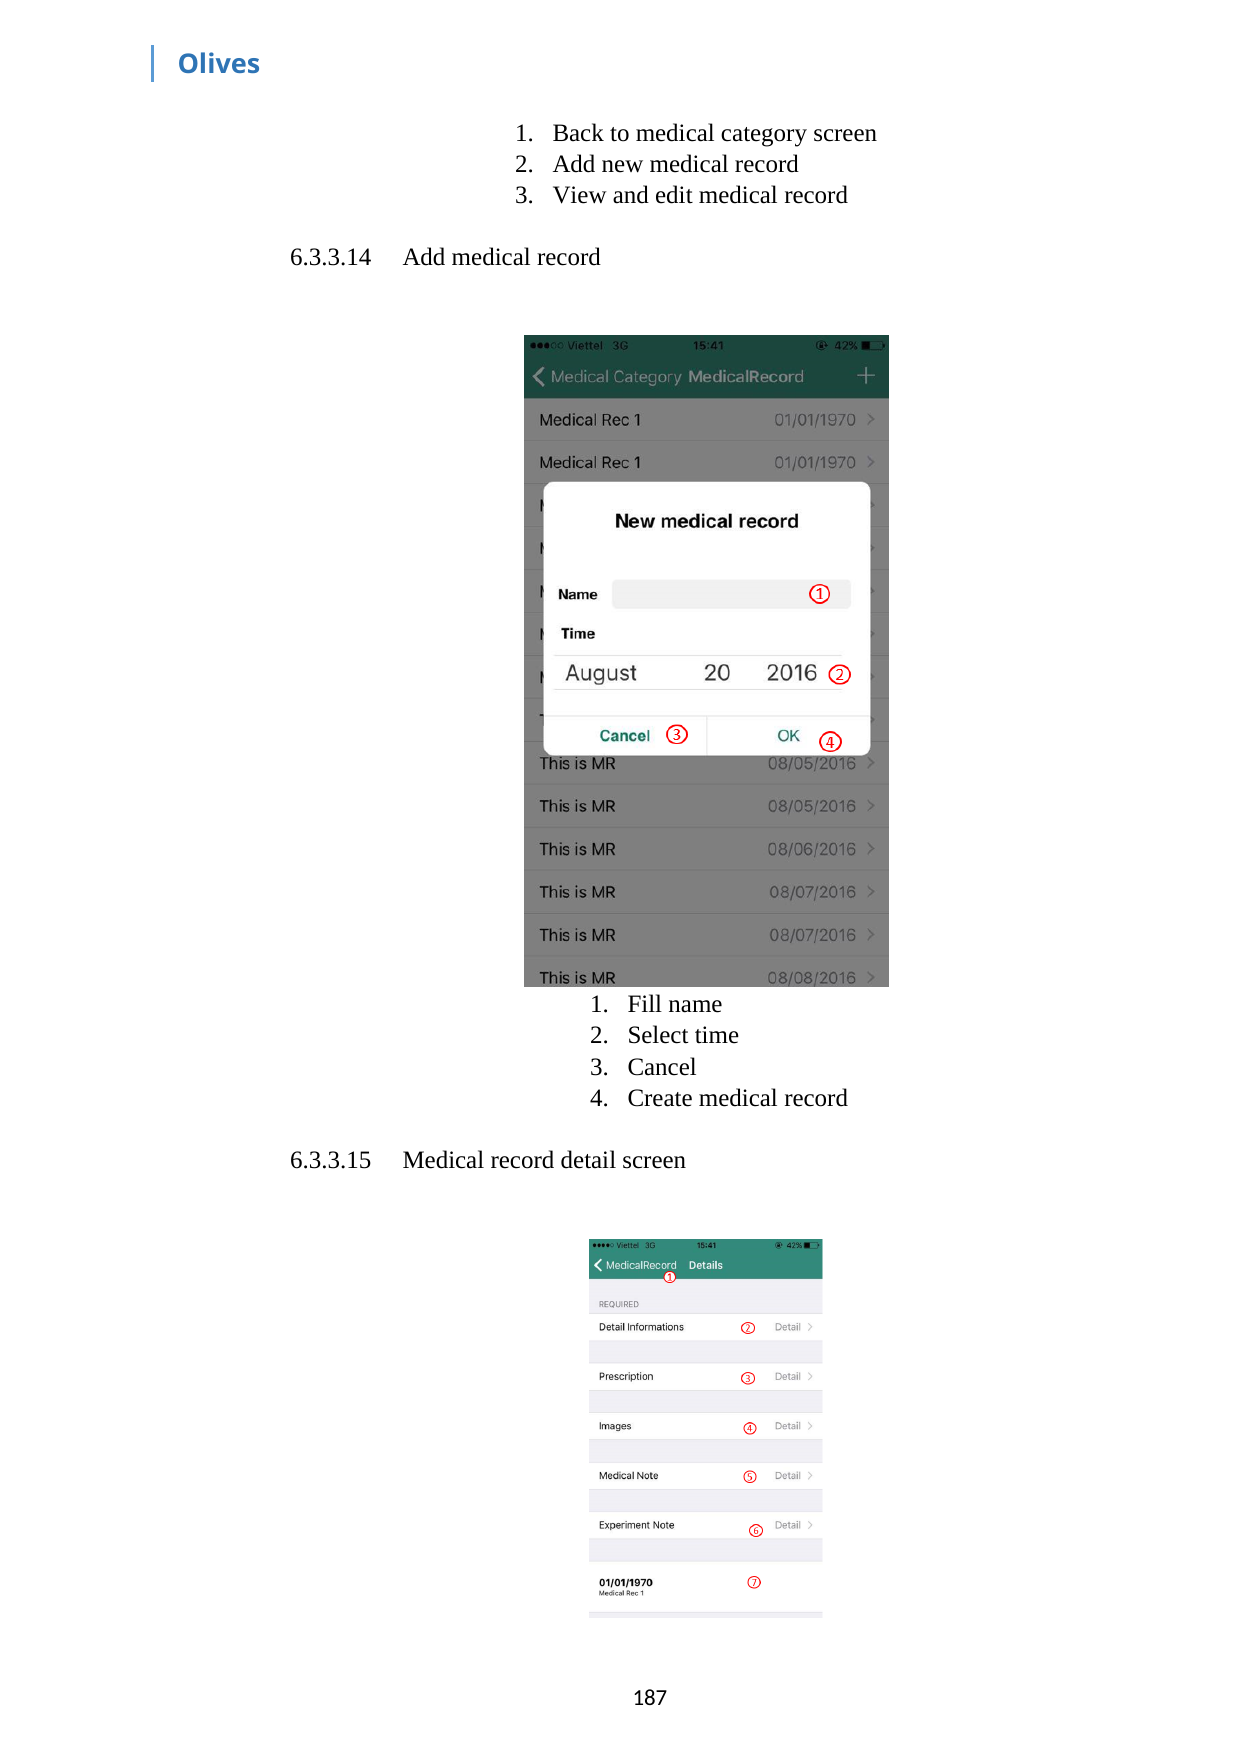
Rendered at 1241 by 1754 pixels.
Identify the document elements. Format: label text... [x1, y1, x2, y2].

list Cancel [590, 1052, 1122, 1080]
list View and edit medical record [515, 180, 1122, 209]
list Select time [590, 1021, 1122, 1049]
list Fill name [590, 989, 1122, 1018]
list Add new medical record [515, 149, 1122, 178]
list Back to medical category screen [515, 118, 1122, 147]
list Medical record detail screen [290, 1145, 1122, 1173]
list Create medical record [590, 1083, 1122, 1111]
picture [587, 1237, 825, 1618]
picture [522, 335, 889, 988]
list Add medical record [290, 242, 1122, 271]
